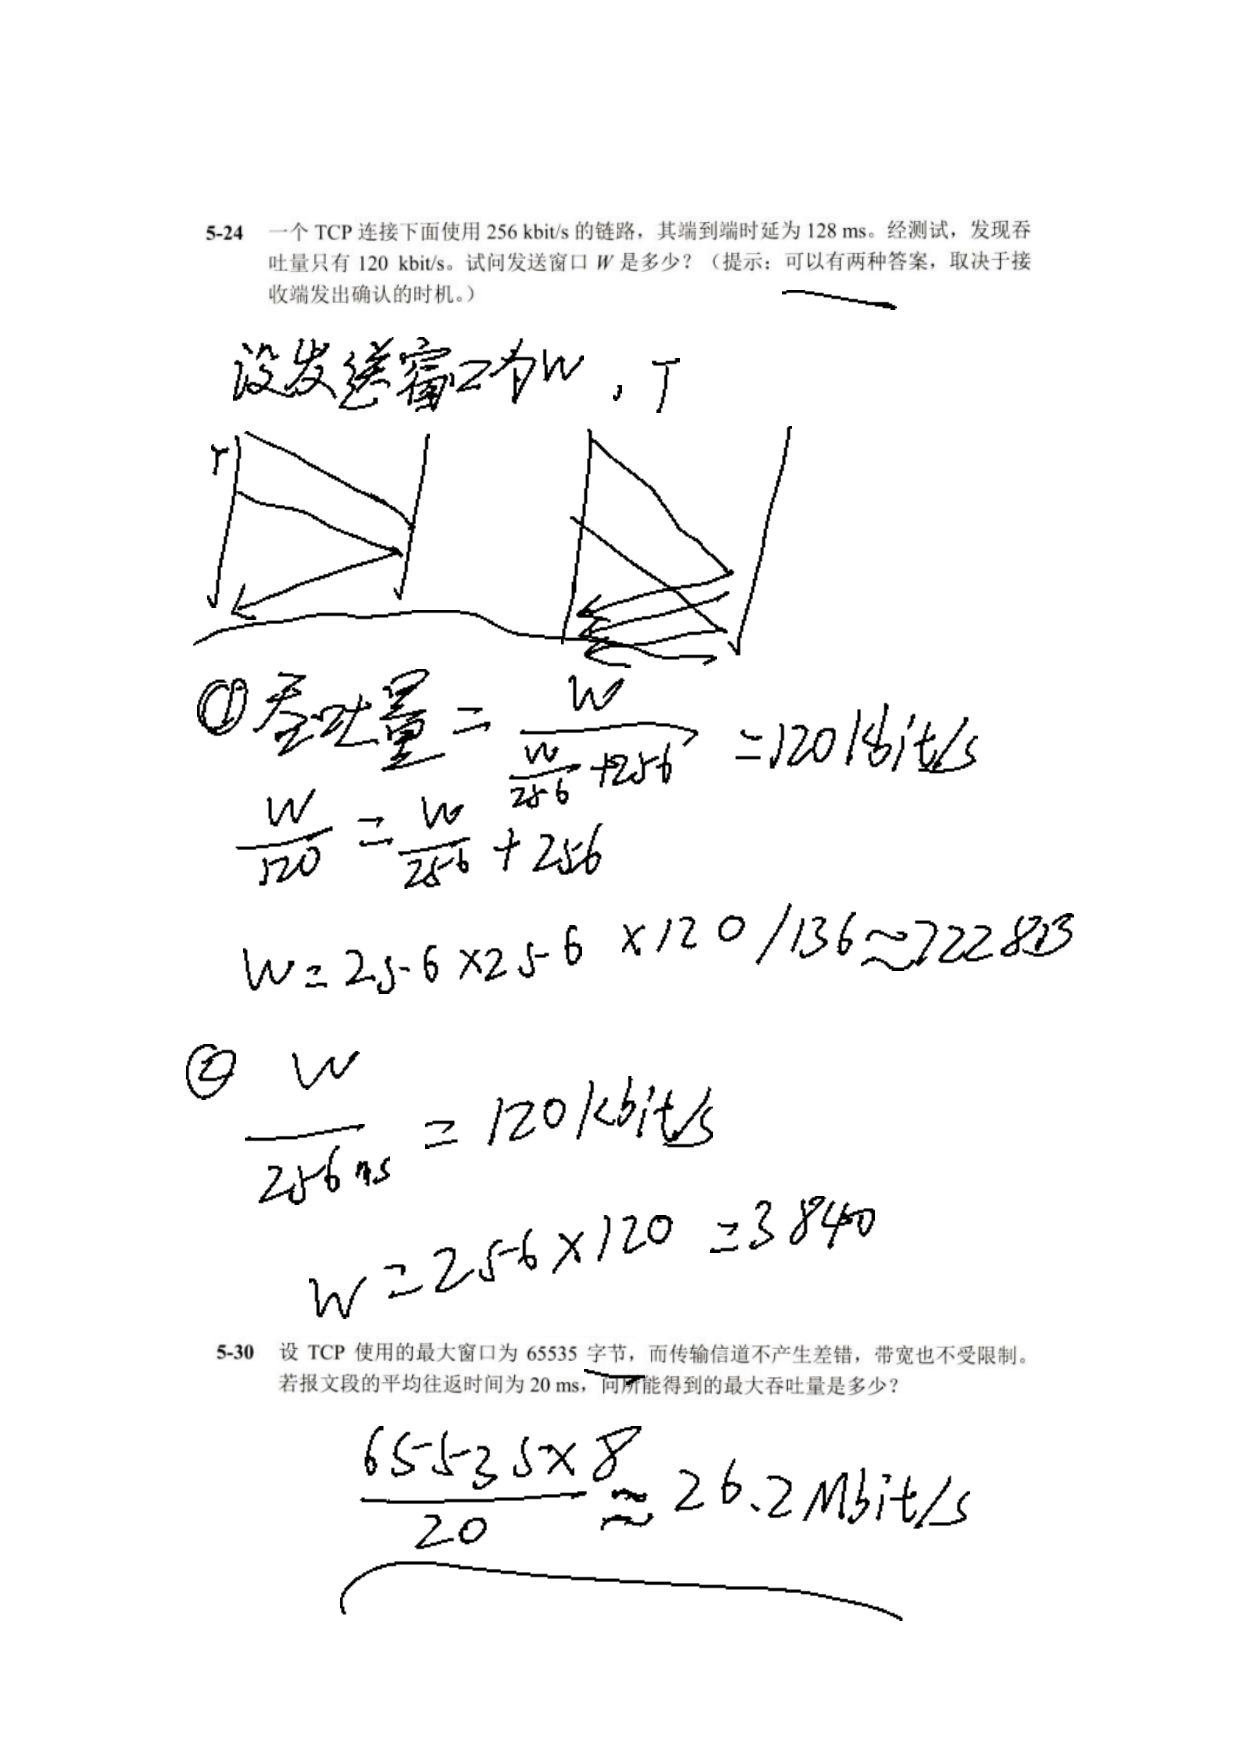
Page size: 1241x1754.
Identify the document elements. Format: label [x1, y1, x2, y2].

picture [622, 903, 856, 965]
picture [187, 1336, 1053, 1400]
picture [243, 925, 582, 994]
picture [309, 1215, 673, 1319]
picture [193, 426, 792, 668]
picture [613, 385, 622, 401]
picture [861, 913, 1074, 971]
picture [187, 215, 1053, 316]
picture [186, 1044, 236, 1100]
picture [425, 1076, 713, 1149]
picture [233, 337, 584, 412]
picture [710, 1196, 875, 1253]
picture [245, 1124, 390, 1205]
picture [292, 1051, 360, 1090]
picture [197, 669, 978, 889]
picture [340, 1426, 970, 1621]
picture [652, 358, 680, 413]
